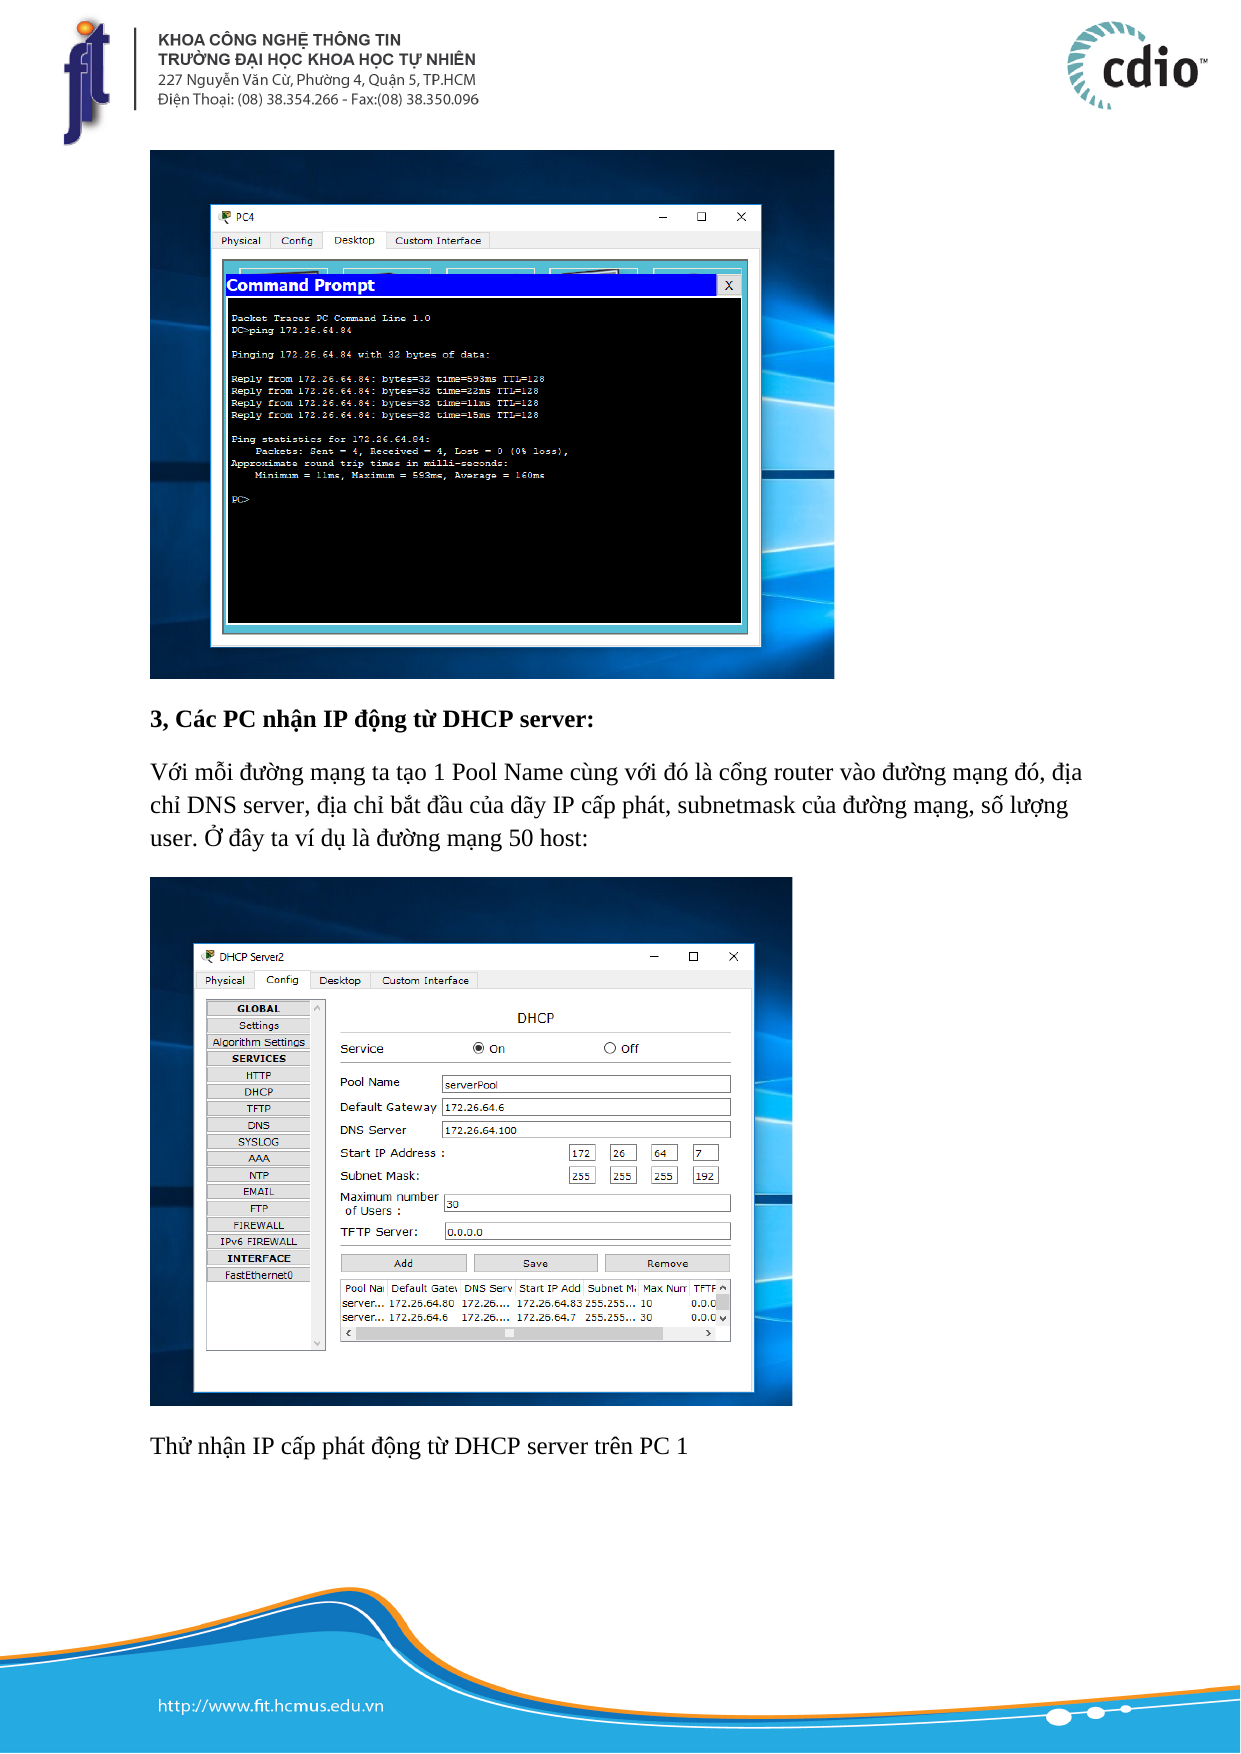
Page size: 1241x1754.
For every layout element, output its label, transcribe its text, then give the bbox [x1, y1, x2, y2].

picture [818, 332, 835, 340]
picture [827, 610, 835, 618]
picture [0, 1584, 1241, 1753]
picture [40, 10, 1220, 679]
text Với mỗi đường mạng ta tạo 1 Pool Name cùng với đó là cổng router vào đường mạng đó, địa chỉ DNS server, địa chỉ bắt đầu của dãy IP cấp phát, subnetmask của đường mạng, số lượng user. Ở đây ta ví dụ là đường mạng 50 host: [150, 757, 1090, 852]
picture [150, 877, 793, 1406]
text Thử nhận IP cấp phát động từ DHCP server trên PC 1 [150, 1431, 1090, 1460]
text 3, Các PC nhận IP động từ DHCP server: [150, 704, 1090, 732]
